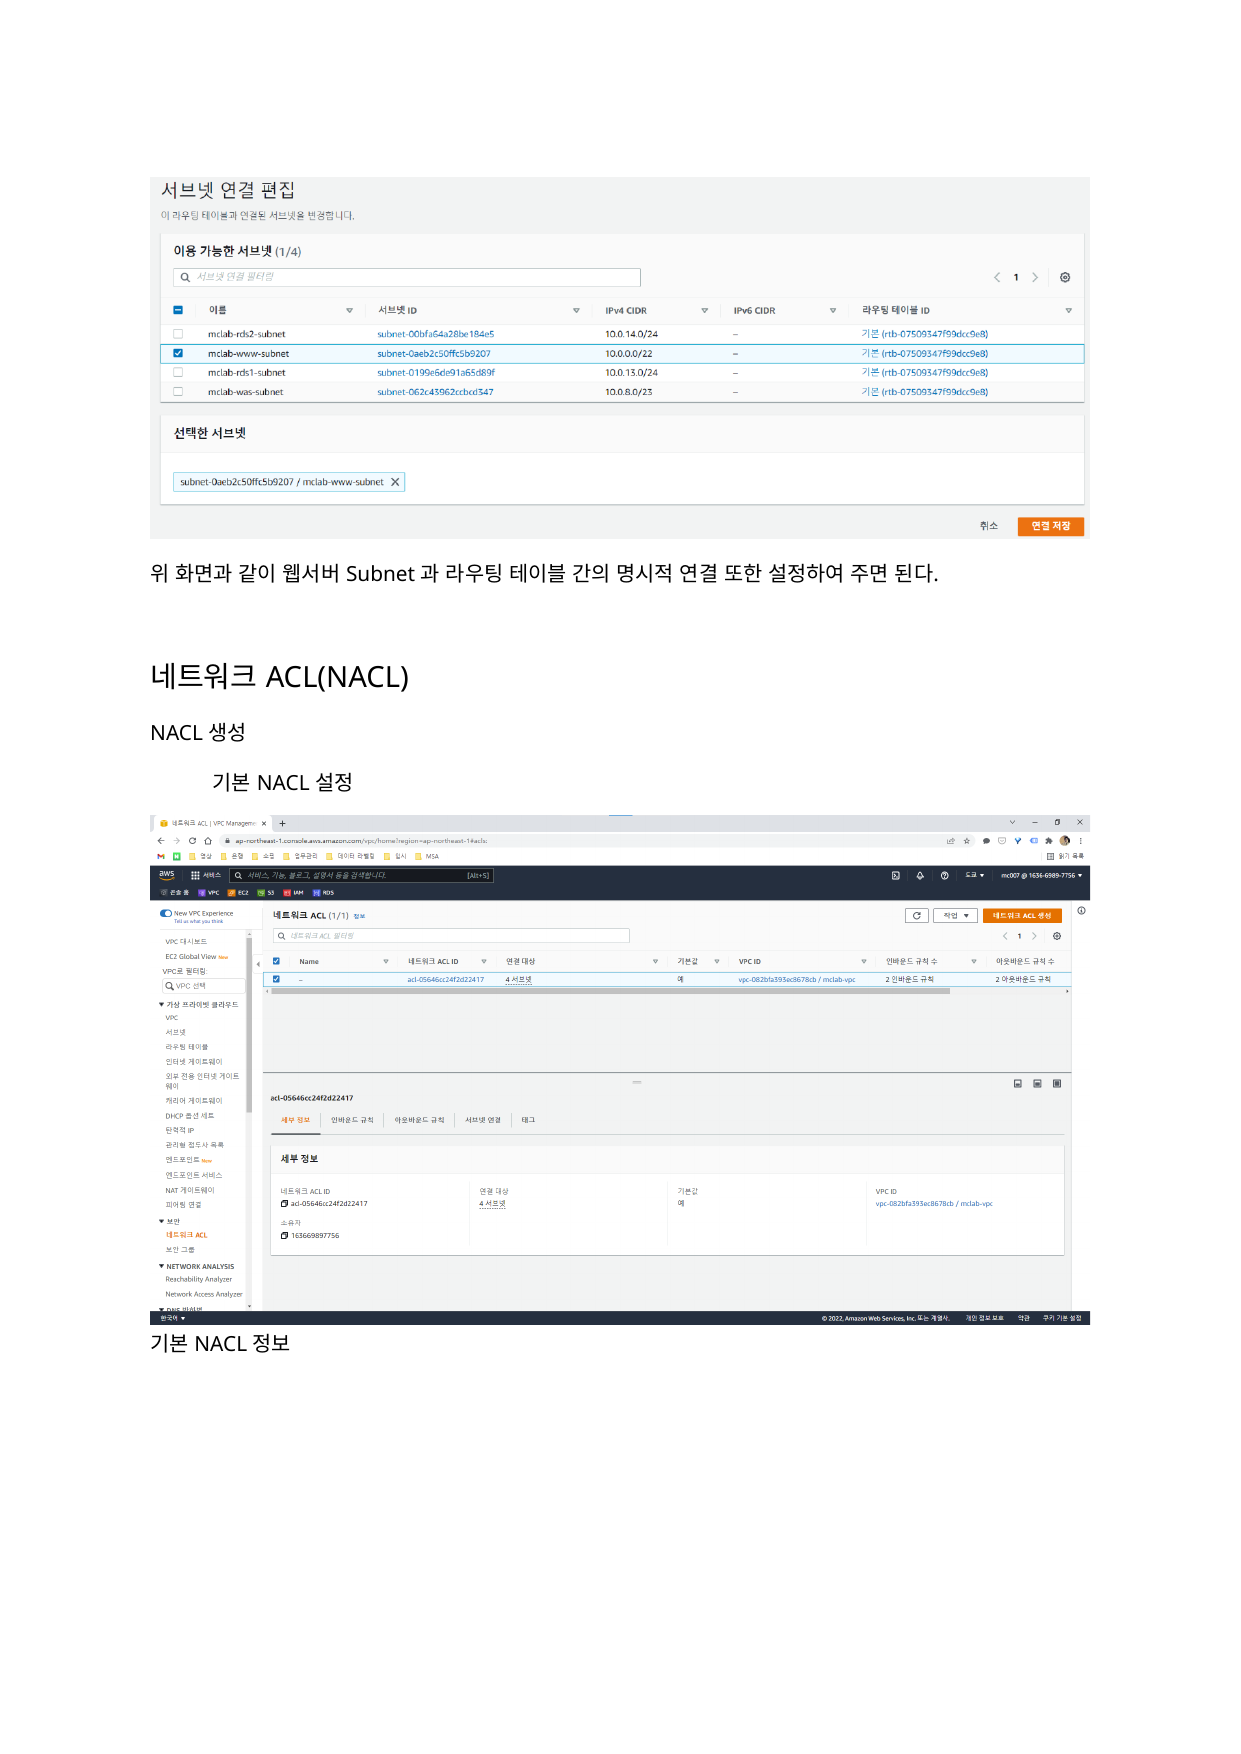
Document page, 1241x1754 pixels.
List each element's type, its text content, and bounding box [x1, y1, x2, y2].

subtitle NACL 생성 [150, 716, 1090, 747]
subtitle 기본 NACL 설정 [212, 766, 1090, 796]
text 위 화면과 같이 웹서버 Subnet 과 라우팅 테이블 간의 명시적 연결 또한 설정하여 주면 된다. [150, 557, 1090, 588]
picture [150, 815, 1091, 1325]
subtitle 네트워크 ACL(NACL) [150, 654, 1090, 696]
text 기본 NACL 정보 [150, 1325, 1090, 1357]
picture [150, 177, 1090, 539]
